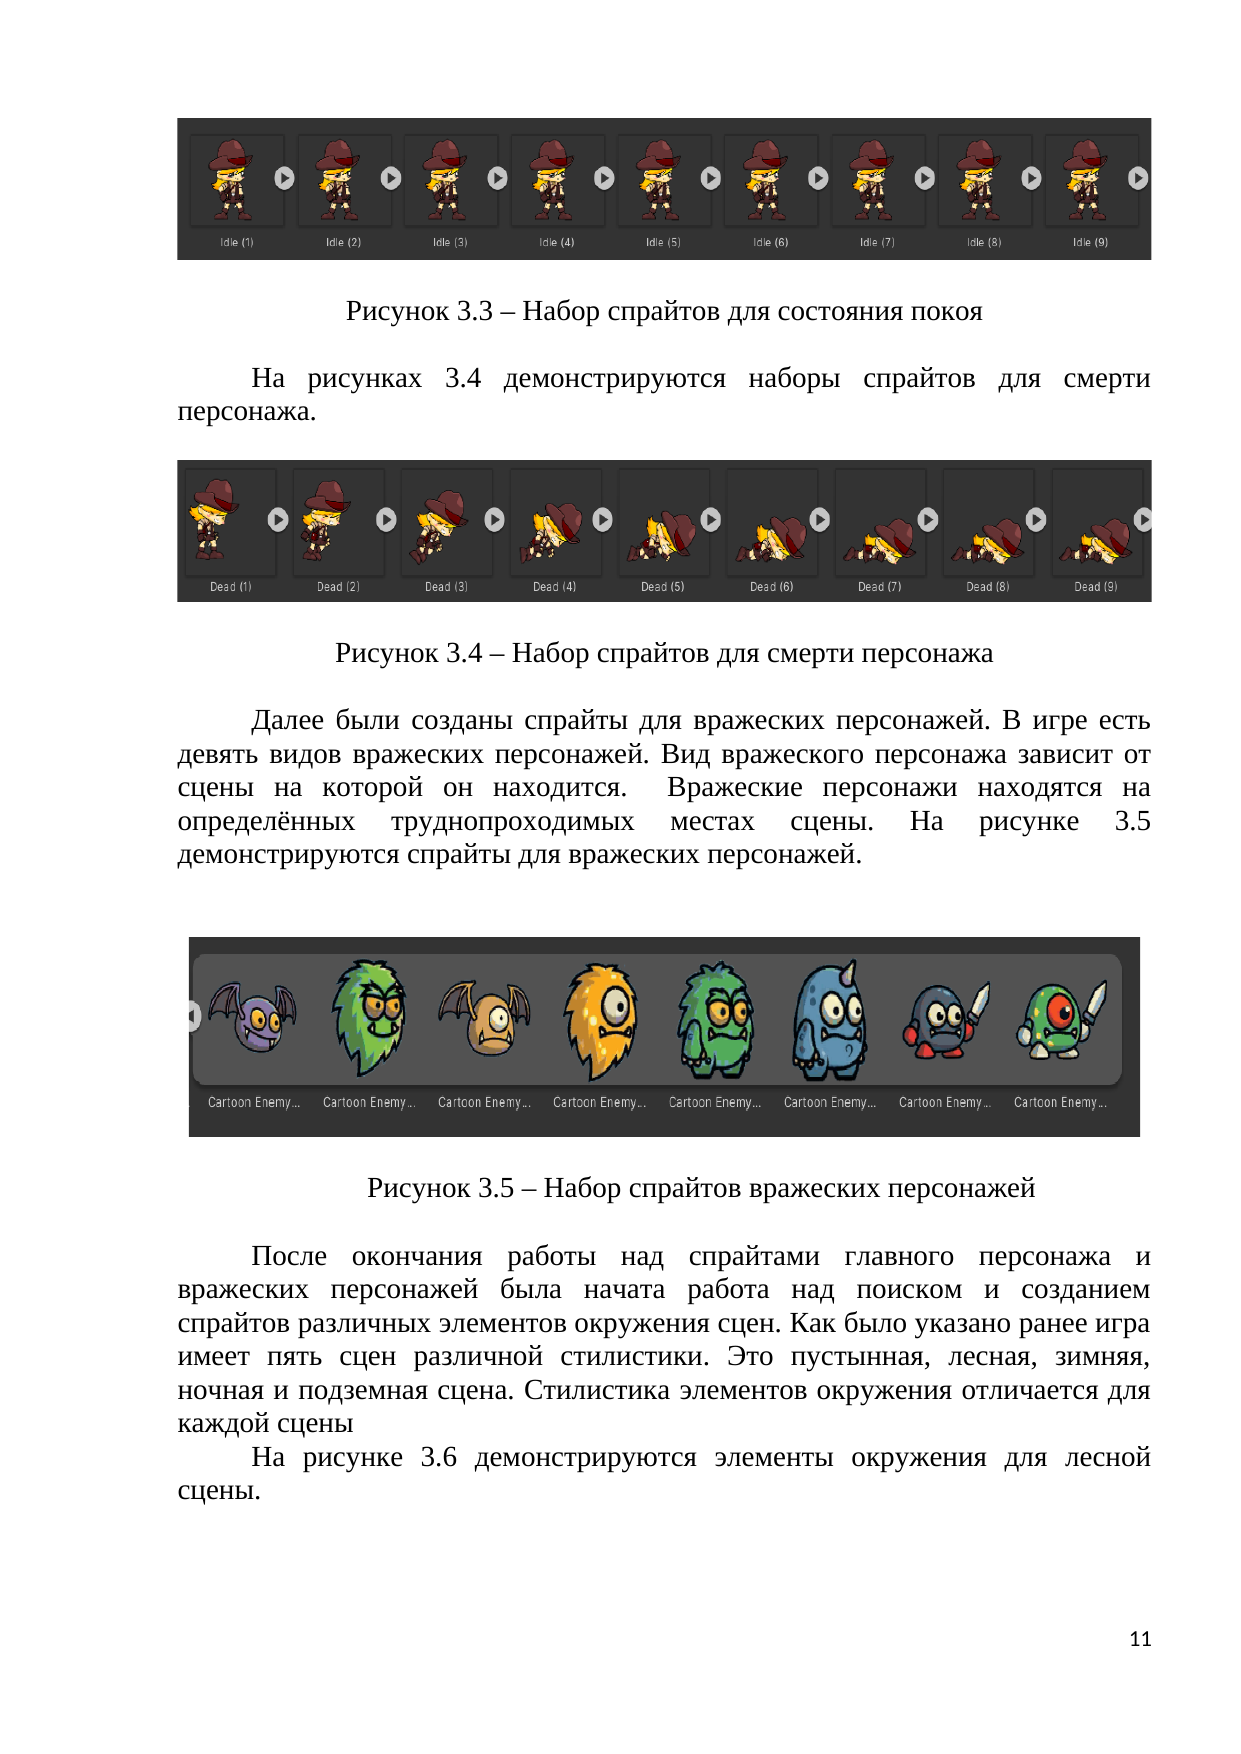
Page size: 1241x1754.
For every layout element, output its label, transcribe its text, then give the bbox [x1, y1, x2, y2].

text На рисунке 3.6 демонстрируются элементы окружения для лесной сцены. [177, 1439, 1152, 1506]
text Рисунок 3.3 – Набор спрайтов для состояния покоя [177, 293, 1152, 326]
text После окончания работы над спрайтами главного персонажа и вражеских персонажей была начата работа над поиском и созданием спрайтов различных элементов окружения сцен. Как было указано ранее игра имеет пять сцен различной стилистики. Это пустынная, лесная, зимняя, ночная и подземная сцена. Стилистика элементов окружения отличается для каждой сцены [177, 1238, 1152, 1439]
text Рисунок 3.4 – Набор спрайтов для смерти персонажа [177, 635, 1152, 669]
picture [177, 118, 1152, 260]
picture [188, 937, 1141, 1137]
text На рисунках 3.4 демонстрируются наборы спрайтов для смерти персонажа. [177, 360, 1152, 427]
text Далее были созданы спрайты для вражеских персонажей. В игре есть девять видов вражеских персонажей. Вид вражеского персонажа зависит от сцены на которой он находится. Вражеские персонажи находятся на определённых труднопроходимых местах сцены. На рисунке 3.5 демонстрируются спрайты для вражеских персонажей. [177, 702, 1152, 870]
picture [177, 460, 1152, 602]
text Рисунок 3.5 – Набор спрайтов вражеских персонажей [177, 1171, 1152, 1204]
